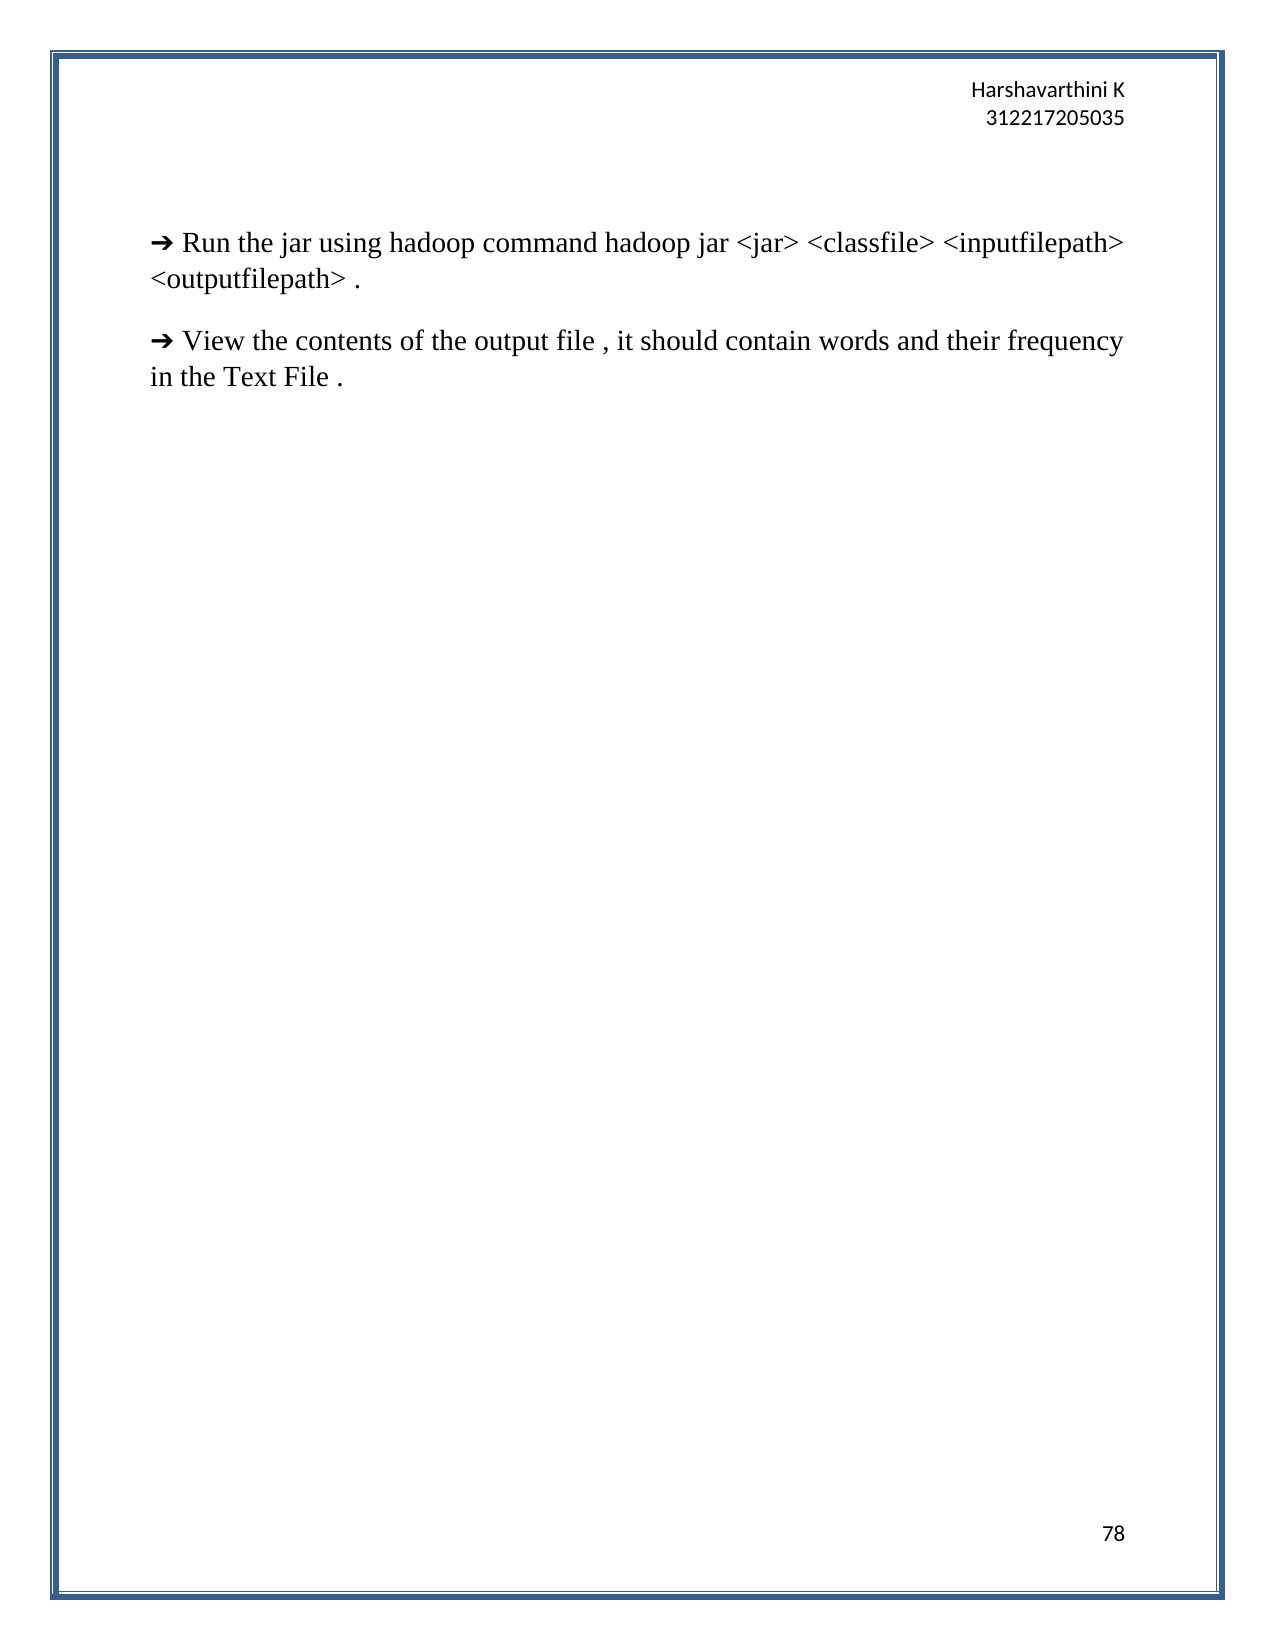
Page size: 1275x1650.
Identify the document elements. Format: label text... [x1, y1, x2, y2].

text ➔ Run the jar using hadoop command hadoop jar <jar> <classfile> <inputfilepath> <outputfilepath> . [150, 221, 1125, 294]
text ➔ View the contents of the output file , it should contain words and their frequency in the Text File . [150, 319, 1125, 393]
